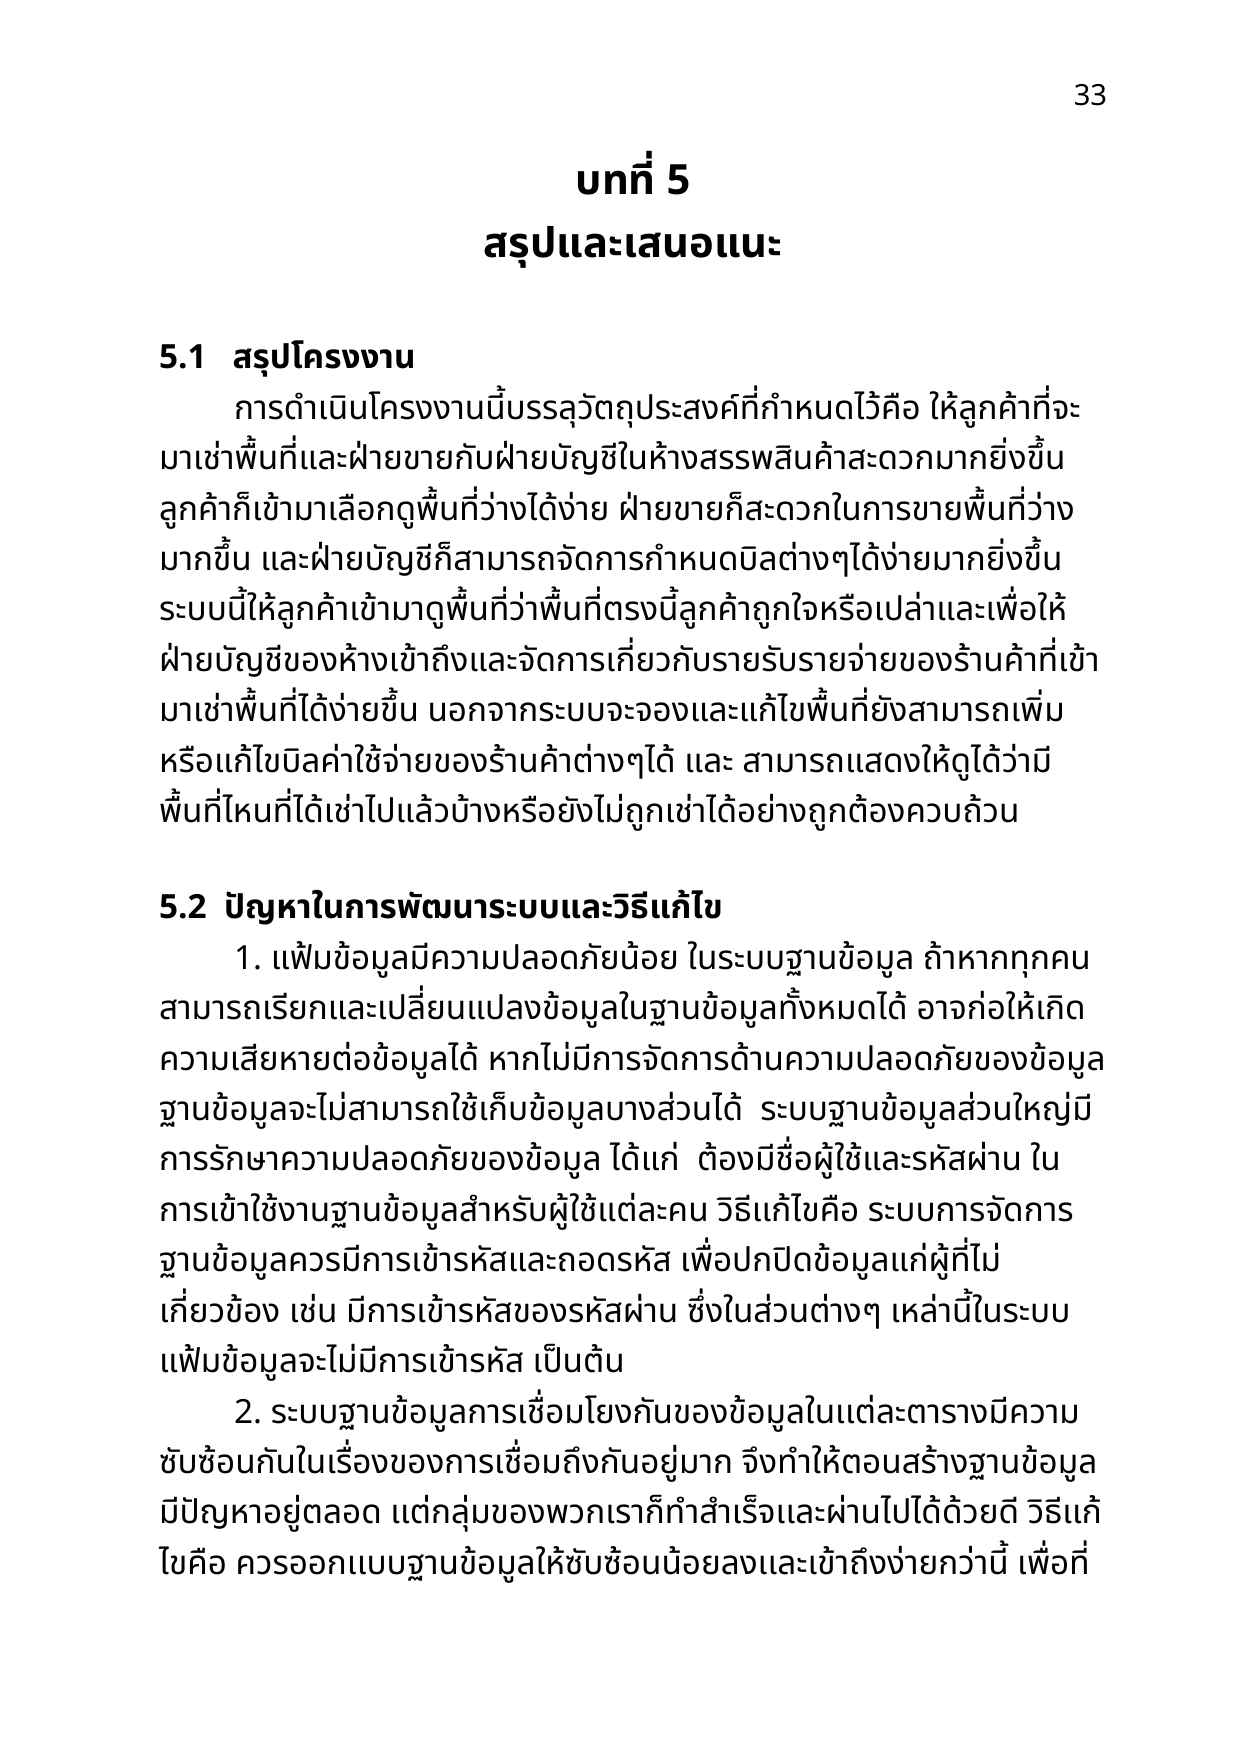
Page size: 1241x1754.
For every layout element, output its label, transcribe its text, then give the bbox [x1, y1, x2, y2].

text สรุปและเสนอแนะ [159, 213, 1107, 276]
text 1. แฟ้มข้อมูลมีความปลอดภัยน้อย ในระบบฐานข้อมูล ถ้าหากทุกคนสามารถเรียกและเปลี่ยนแปลงข้อมูลในฐานข้อมูลทั้งหมดได้ อาจก่อให้เกิดความเสียหายต่อข้อมูลได้ หากไม่มีการจัดการด้านความปลอดภัยของข้อมูล ฐานข้อมูลจะไม่สามารถใช้เก็บข้อมูลบางส่วนได้ ระบบฐานข้อมูลส่วนใหญ่มีการรักษาความปลอดภัยของข้อมูล ได้แก่ ต้องมีชื่อผู้ใช้และรหัสผ่าน ในการเข้าใช้งานฐานข้อมูลสำหรับผู้ใช้แต่ละคน วิธีเเก้ไขคือ ระบบการจัดการฐานข้อมูลควรมีการเข้ารหัสและถอดรหัส เพื่อปกปิดข้อมูลแก่ผู้ที่ไม่เกี่ยวข้อง เช่น มีการเข้ารหัสของรหัสผ่าน ซึ่งในส่วนต่างๆ เหล่านี้ในระบบแฟ้มข้อมูลจะไม่มีการเข้ารหัส เป็นต้น [159, 933, 1107, 1387]
text บทที่ 5 [159, 150, 1107, 213]
text การดำเนินโครงงานนี้บรรลุวัตถุประสงค์ที่กำหนดไว้คือ ให้ลูกค้าที่จะมาเช่าพื้นที่และฝ่ายขายกับฝ่ายบัญชีในห้างสรรพสินค้าสะดวกมากยิ่งขึ้น ลูกค้าก็เข้ามาเลือกดูพื้นที่ว่างได้ง่าย ฝ่ายขายก็สะดวกในการขายพื้นที่ว่างมากขึ้น และฝ่ายบัญชีก็สามารถจัดการกำหนดบิลต่างๆได้ง่ายมากยิ่งขึ้น ระบบนี้ให้ลูกค้าเข้ามาดูพื้นที่ว่าพื้นที่ตรงนี้ลูกค้าถูกใจหรือเปล่าและเพื่อให้ฝ่ายบัญชีของห้างเข้าถึงและจัดการเกี่ยวกับรายรับรายจ่ายของร้านค้าที่เข้ามาเช่าพื้นที่ได้ง่ายขึ้น นอกจากระบบจะจองและแก้ไขพื้นที่ยังสามารถเพิ่มหรือแก้ไขบิลค่าใช้จ่ายของร้านค้าต่างๆได้ และ สามารถแสดงให้ดูได้ว่ามีพื้นที่ไหนที่ได้เช่าไปแล้วบ้างหรือยังไม่ถูกเช่าได้อย่างถูกต้องควบถ้วน [159, 384, 1107, 837]
text 5.1 สรุปโครงงาน [159, 333, 1107, 384]
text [159, 1387, 1107, 1589]
text 5.2 ปัญหาในการพัฒนาระบบและวิธีแก้ไข [159, 883, 1107, 933]
